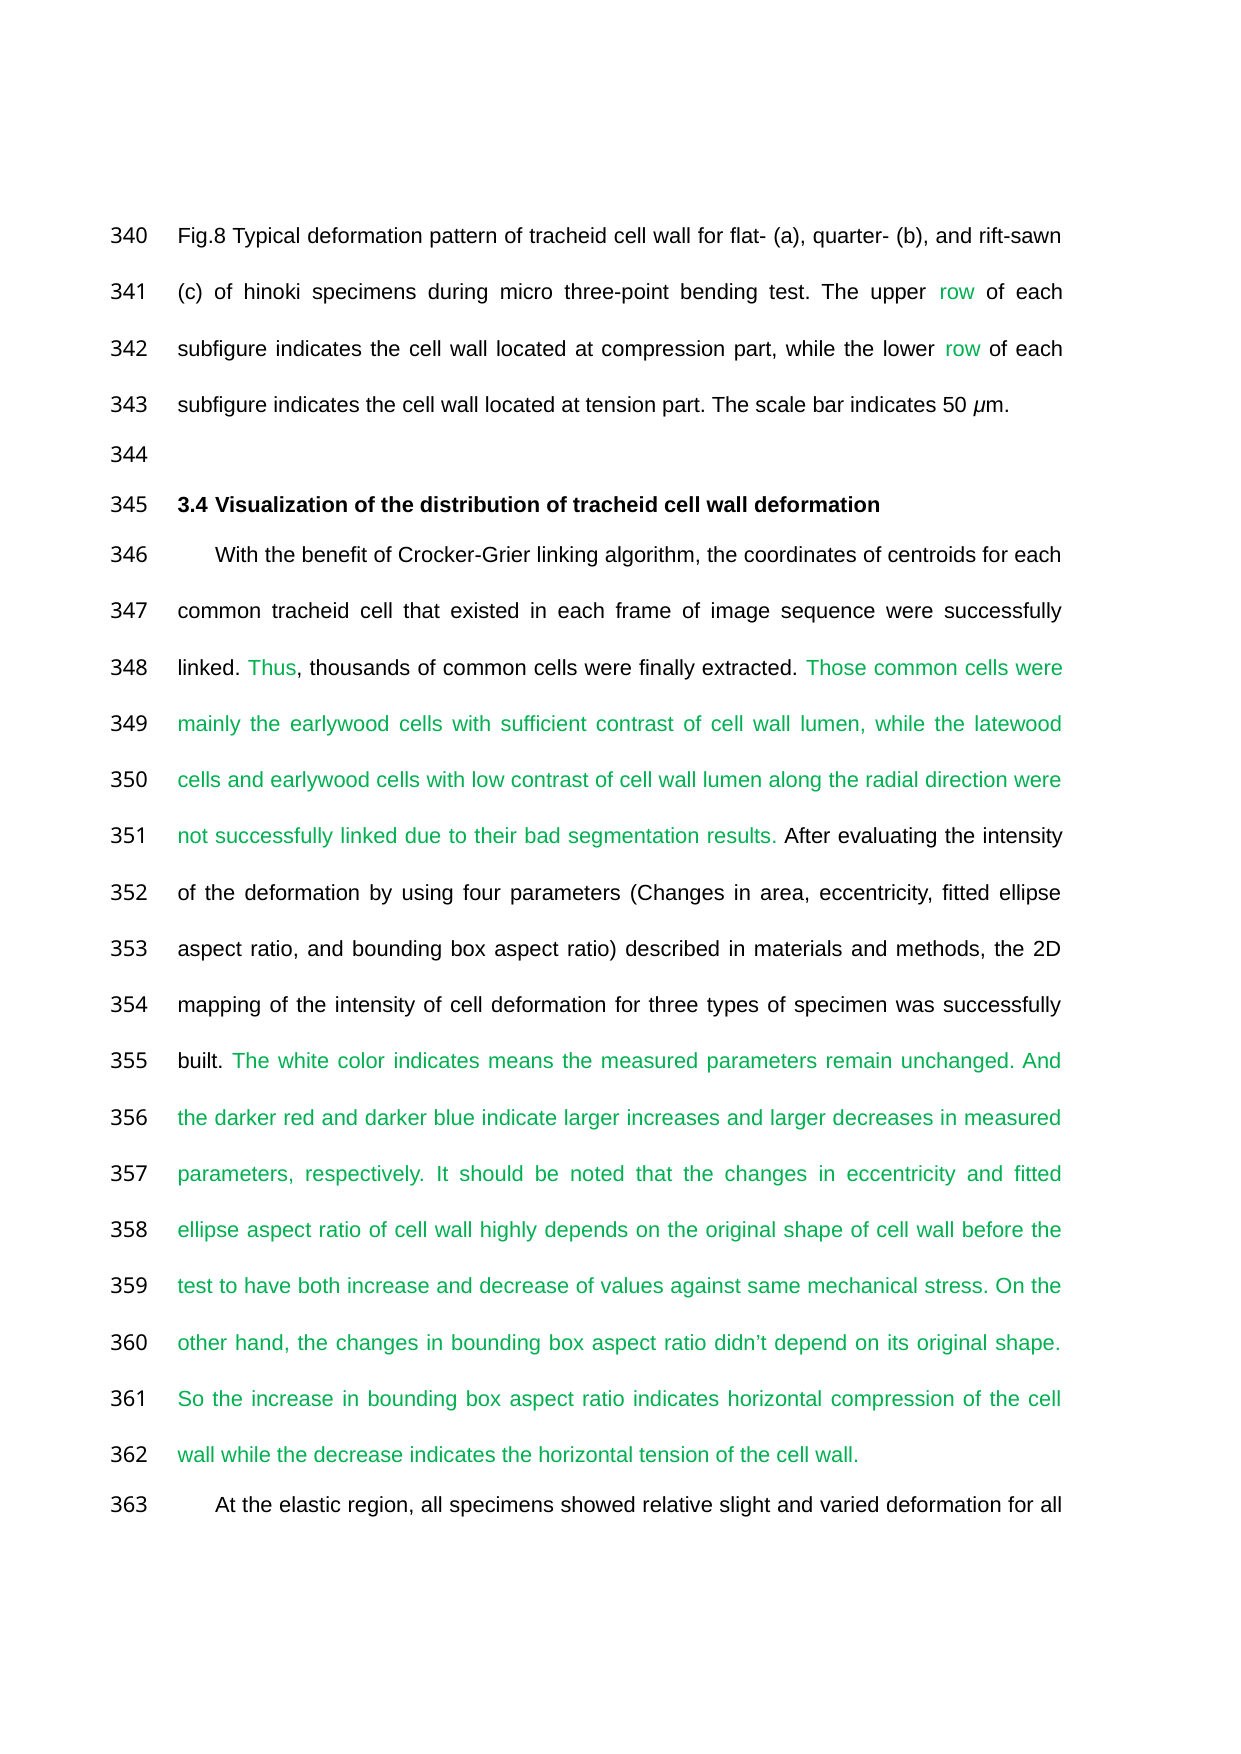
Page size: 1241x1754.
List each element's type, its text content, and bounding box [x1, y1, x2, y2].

text With the benefit of Crocker-Grier linking algorithm, the coordinates of centroids for each common tracheid cell that existed in each frame of image sequence were successfully linked. Thus, thousands of common cells were finally extracted. Those common cells were mainly the earlywood cells with sufficient contrast of cell wall lumen, while the latewood cells and earlywood cells with low contrast of cell wall lumen along the radial direction were not successfully linked due to their bad segmentation results. After evaluating the intensity of the deformation by using four parameters (Changes in area, eccentricity, fitted ellipse aspect ratio, and bounding box aspect ratio) described in materials and methods, the 2D mapping of the intensity of cell deformation for three types of specimen was successfully built. The white color indicates means the measured parameters remain unchanged. And the darker red and darker blue indicate larger increases and larger decreases in measured parameters, respectively. It should be noted that the changes in eccentricity and fitted ellipse aspect ratio of cell wall highly depends on the original shape of cell wall before the test to have both increase and decrease of values against same mechanical stress. On the other hand, the changes in bounding box aspect ratio didn’t depend on its original shape. So the increase in bounding box aspect ratio indicates horizontal compression of the cell wall while the decrease indicates the horizontal tension of the cell wall. [177, 536, 1063, 1473]
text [177, 1486, 1063, 1523]
list Visualization of the distribution of tracheid cell wall deformation [177, 486, 1063, 523]
text Fig.8 Typical deformation pattern of tracheid cell wall for flat- (a), quarter- (b), and rift-sawn (c) of hinoki specimens during micro three-point bending test. The upper row of each subfigure indicates the cell wall located at compression part, while the lower row of each subfigure indicates the cell wall located at tension part. The scale bar indicates 50 μm. [177, 217, 1063, 423]
